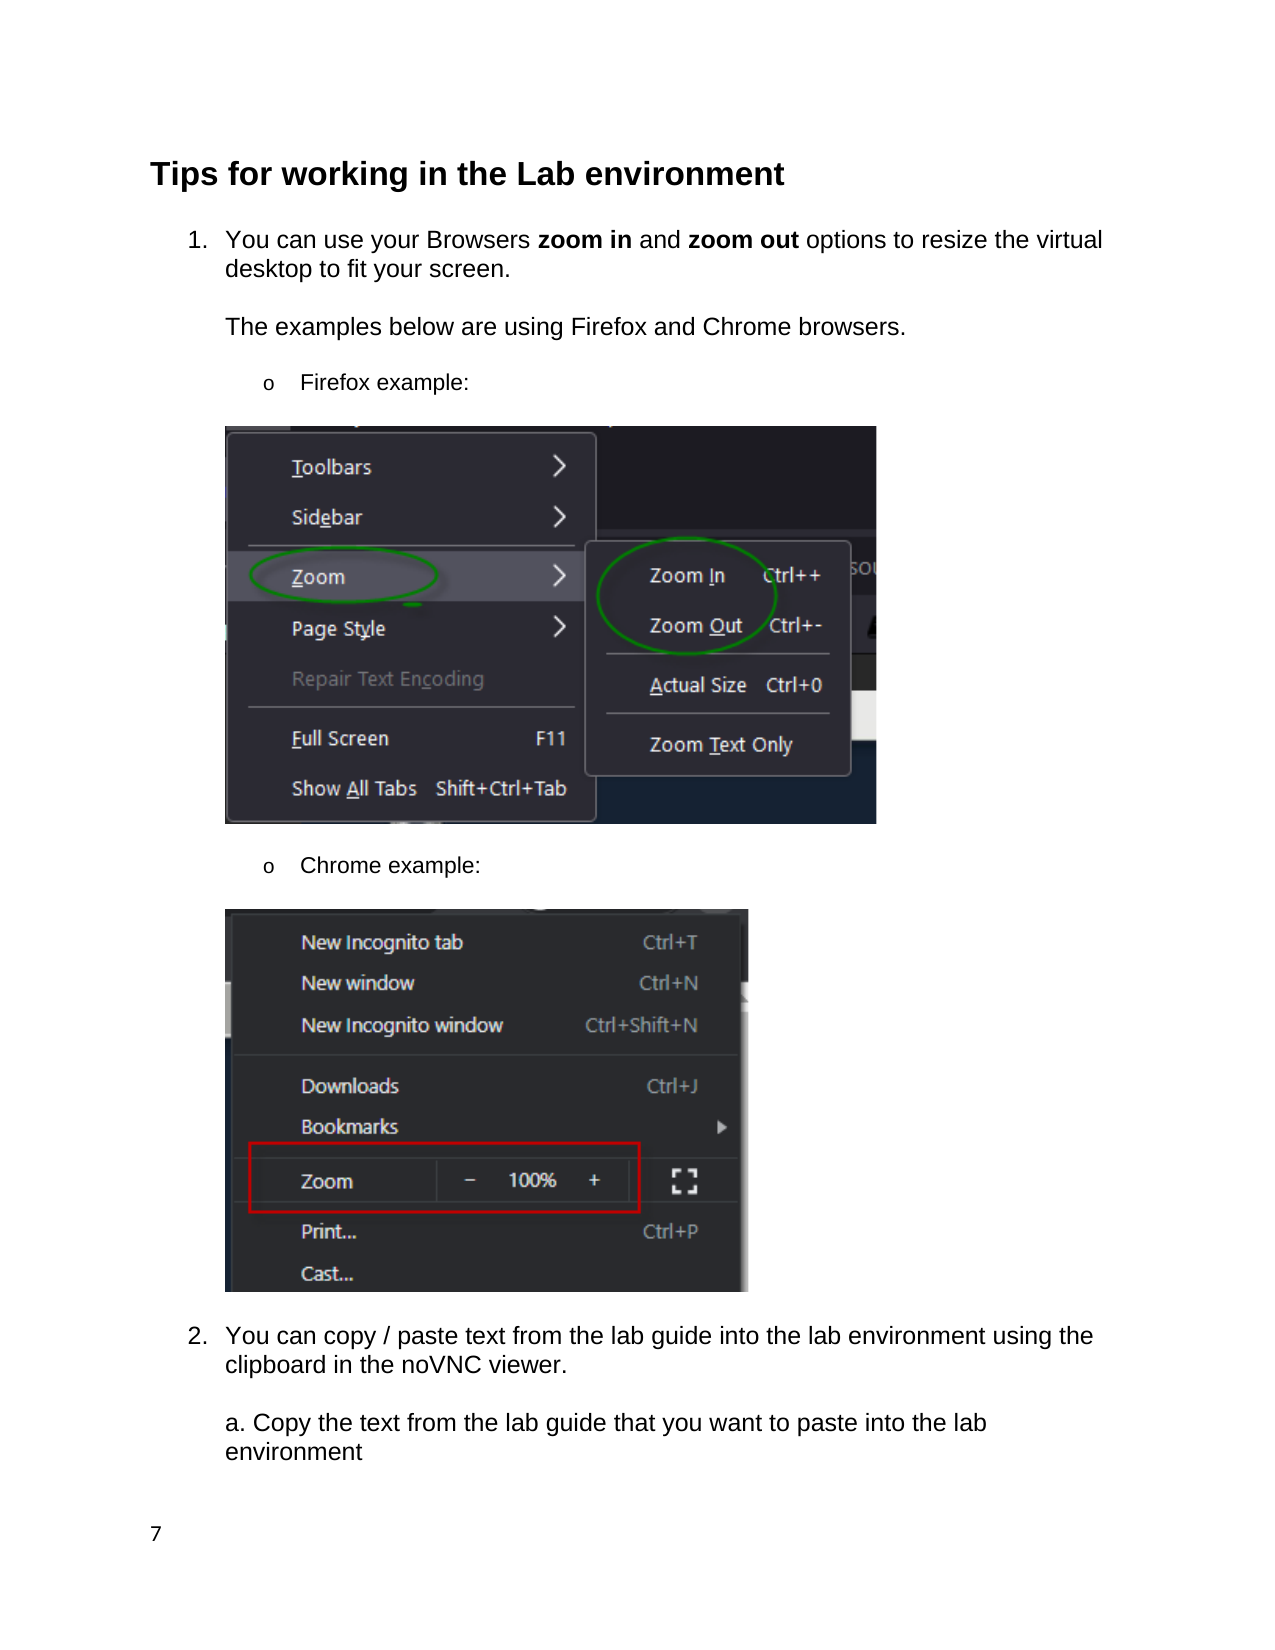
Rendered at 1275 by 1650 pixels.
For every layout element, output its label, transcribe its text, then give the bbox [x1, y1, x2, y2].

list Firefox example: [262, 369, 1125, 397]
picture [225, 426, 877, 824]
list You can use your Browsers zoom in and zoom out options to resize the virtual desktop to fit your screen. [187, 225, 1125, 282]
text The examples below are using Firefox and Chrome browsers. [225, 311, 1125, 340]
list You can copy / paste text from the lab guide into the lab environment using the clipboard in the noVNC viewer. [187, 1321, 1125, 1379]
text a. Copy the text from the lab guide that you want to paste into the lab environment [225, 1408, 1125, 1465]
subtitle Tips for working in the Lab environment [150, 154, 1125, 193]
picture [225, 909, 749, 1292]
list Chrome example: [262, 852, 1125, 880]
